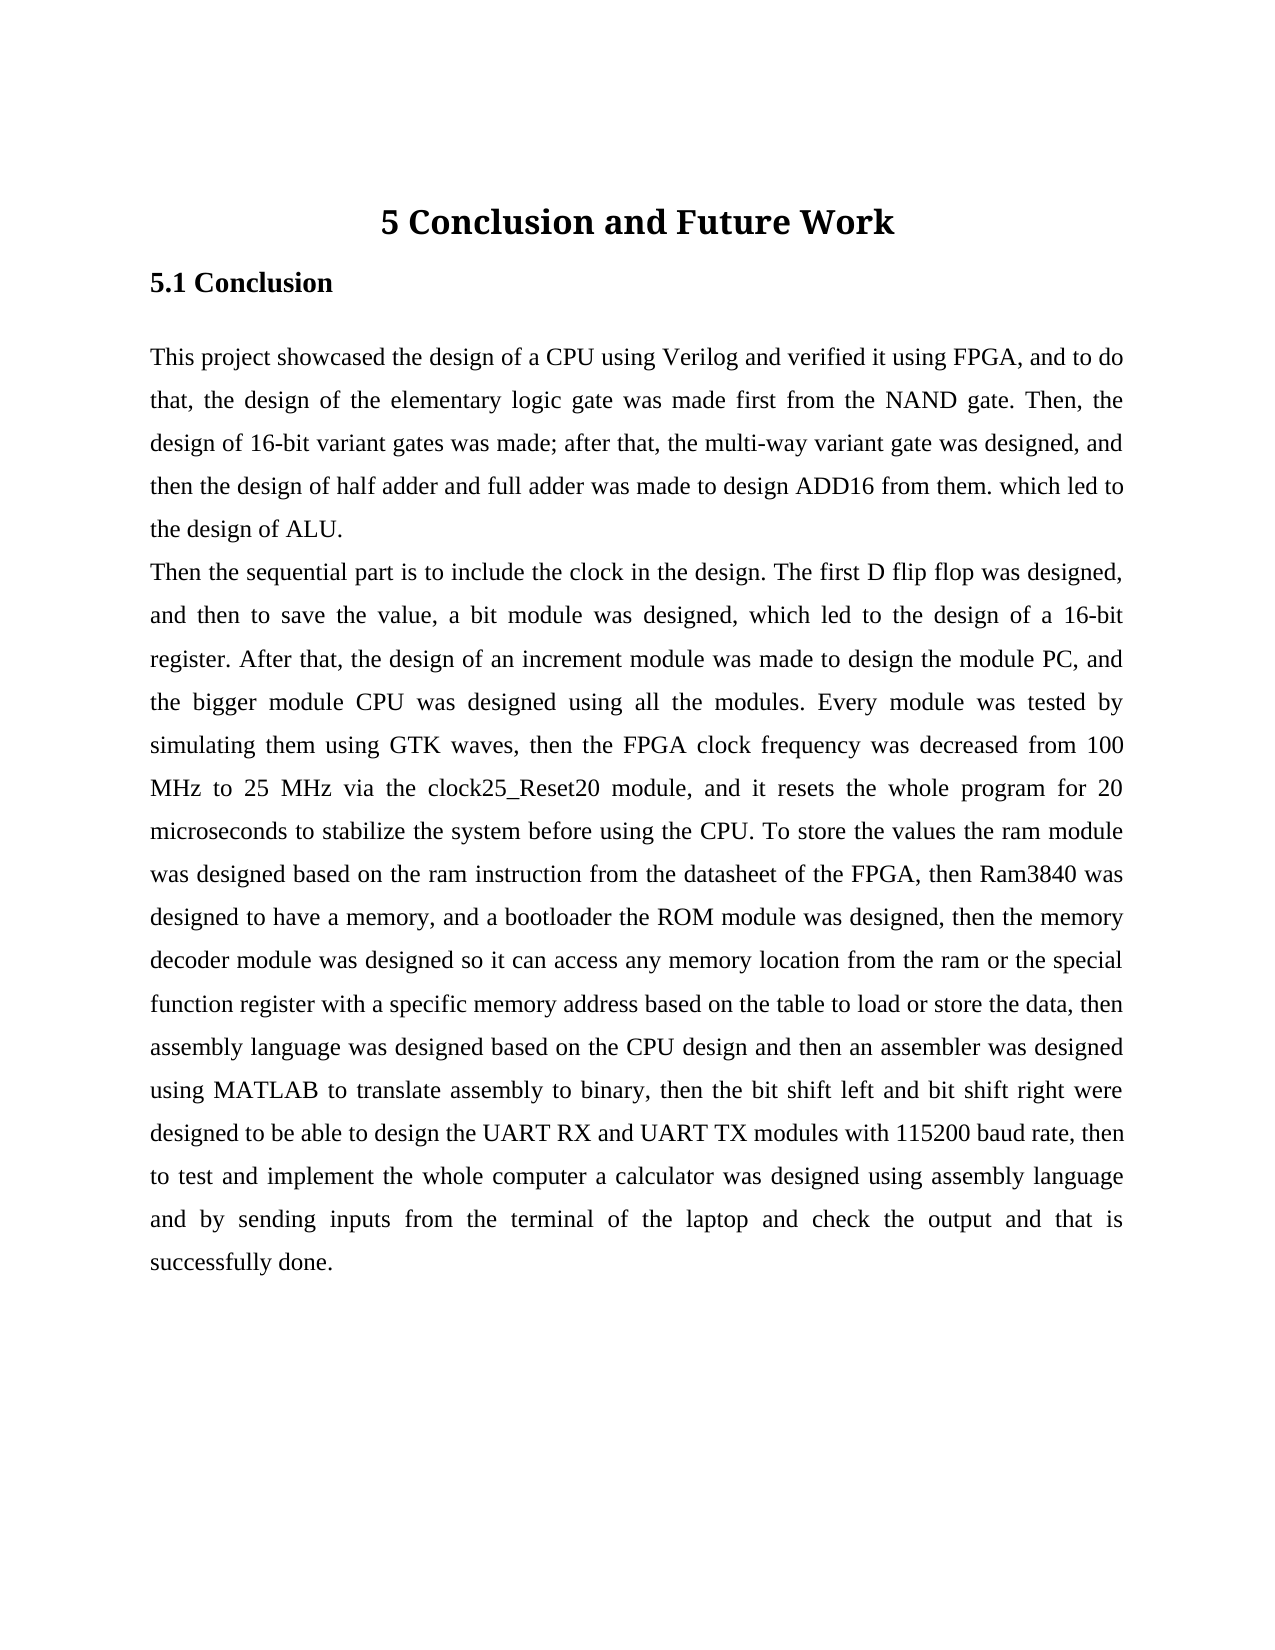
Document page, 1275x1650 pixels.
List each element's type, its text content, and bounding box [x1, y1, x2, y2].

text This project showcased the design of a CPU using Verilog and verified it using FPGA, and to do that, the design of the elementary logic gate was made first from the NAND gate. Then, the design of 16-bit variant gates was made; after that, the multi-way variant gate was designed, and then the design of half adder and full adder was made to design ADD16 from them. which led to the design of ALU. [150, 342, 1125, 543]
subtitle 5.1 Conclusion [150, 265, 1125, 299]
text Then the sequential part is to include the clock in the design. The first D flip flop was designed, and then to save the value, a bit module was designed, which led to the design of a 16-bit register. After that, the design of an increment module was made to design the module PC, and the bigger module CPU was designed using all the modules. Every module was tested by simulating them using GTK waves, then the FPGA clock frequency was decreased from 100 MHz to 25 MHz via the clock25_Reset20 module, and it resets the whole program for 20 microseconds to stabilize the system before using the CPU. To store the values the ram module was designed based on the ram instruction from the datasheet of the FPGA, then Ram3840 was designed to have a memory, and a bootloader the ROM module was designed, then the memory decoder module was designed so it can access any memory location from the ram or the special function register with a specific memory address based on the table to load or store the data, then assembly language was designed based on the CPU design and then an assembler was designed using MATLAB to translate assembly to binary, then the bit shift left and bit shift right were designed to be able to design the UART RX and UART TX modules with 115200 baud rate, then to test and implement the whole computer a calculator was designed using assembly language and by sending inputs from the terminal of the laptop and check the output and that is successfully done. [150, 557, 1125, 1276]
subtitle 5 Conclusion and Future Work [150, 199, 1125, 244]
